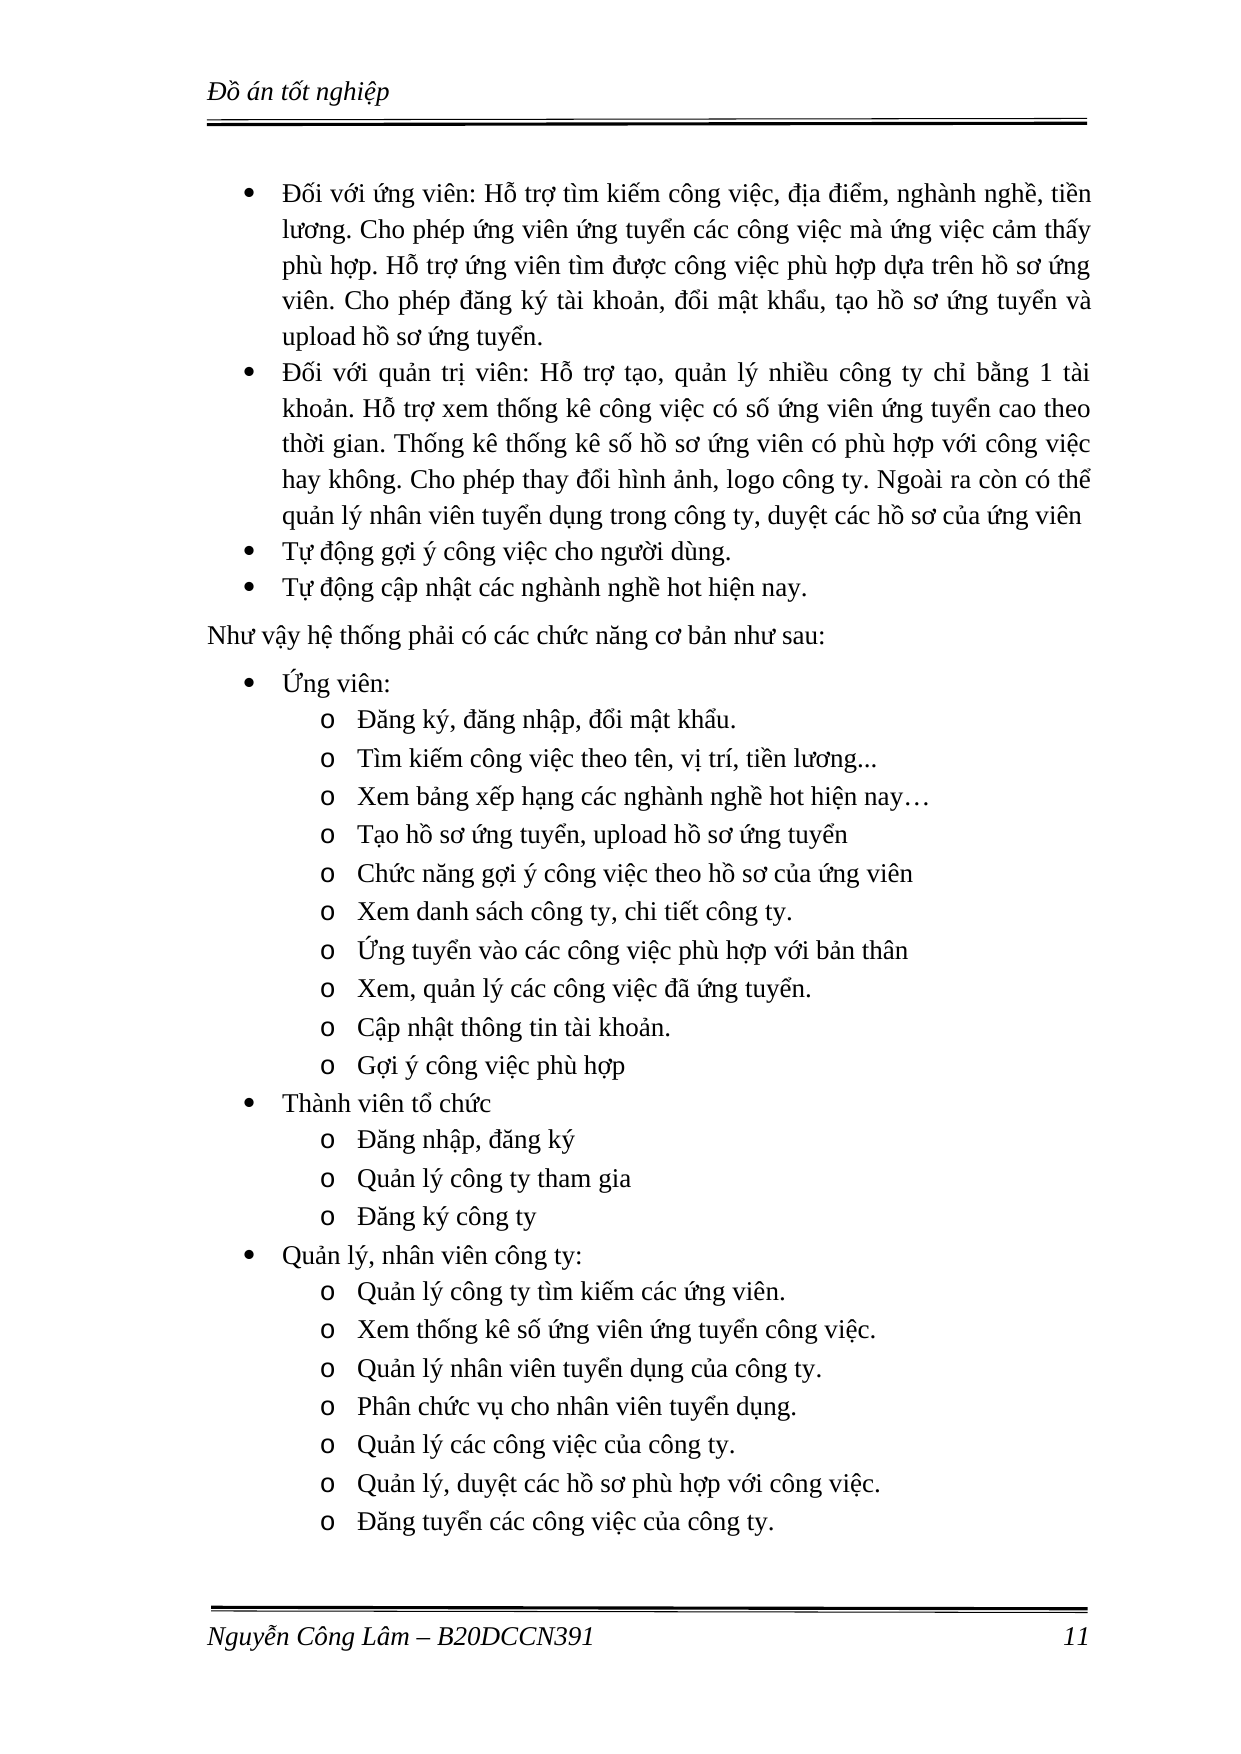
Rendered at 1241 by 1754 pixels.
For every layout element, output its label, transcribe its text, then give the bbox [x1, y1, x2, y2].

list Gợi ý công việc phù hợp [319, 1049, 1092, 1083]
list Xem bảng xếp hạng các nghành nghề hot hiện nay… [319, 780, 1092, 813]
list Quản lý công ty tham gia [319, 1162, 1092, 1195]
list Đối với ứng viên: Hỗ trợ tìm kiếm công việc, địa điểm, nghành nghề, tiền lương. Cho phép ứng viên ứng tuyển các công việc mà ứng việc cảm thấy phù hợp. Hỗ trợ ứng viên tìm được công việc phù hợp dựa trên hồ sơ ứng viên. Cho phép đăng ký tài khoản, đổi mật khẩu, tạo hồ sơ ứng tuyển và upload hồ sơ ứng tuyển. [244, 177, 1092, 351]
list Đăng nhập, đăng ký [319, 1123, 1092, 1157]
list Chức năng gợi ý công việc theo hồ sơ của ứng viên [319, 857, 1092, 890]
list Phân chức vụ cho nhân viên tuyển dụng. [319, 1390, 1092, 1423]
list Ứng tuyển vào các công việc phù hợp với bản thân [319, 934, 1092, 967]
list Đối với quản trị viên: Hỗ trợ tạo, quản lý nhiều công ty chỉ bằng 1 tài khoản. Hỗ trợ xem thống kê công việc có số ứng viên ứng tuyển cao theo thời gian. Thống kê thống kê số hồ sơ ứng viên có phù hợp với công việc hay không. Cho phép thay đổi hình ảnh, logo công ty. Ngoài ra còn có thể quản lý nhân viên tuyển dụng trong công ty, duyệt các hồ sơ của ứng viên [244, 356, 1092, 530]
list Cập nhật thông tin tài khoản. [319, 1011, 1092, 1044]
text Như vậy hệ thống phải có các chức năng cơ bản như sau: [207, 619, 1092, 650]
list Xem, quản lý các công việc đã ứng tuyển. [319, 972, 1092, 1006]
list Xem thống kê số ứng viên ứng tuyển công việc. [319, 1313, 1092, 1347]
list Quản lý công ty tìm kiếm các ứng viên. [319, 1275, 1092, 1308]
list Đăng ký, đăng nhập, đổi mật khẩu. [319, 703, 1092, 737]
list Tìm kiếm công việc theo tên, vị trí, tiền lương... [319, 742, 1092, 775]
list Tạo hồ sơ ứng tuyển, upload hồ sơ ứng tuyển [319, 818, 1092, 852]
list Xem danh sách công ty, chi tiết công ty. [319, 895, 1092, 929]
list Đăng tuyển các công việc của công ty. [319, 1505, 1092, 1539]
list Quản lý các công việc của công ty. [319, 1428, 1092, 1462]
list Quản lý nhân viên tuyển dụng của công ty. [319, 1352, 1092, 1385]
list Tự động gợi ý công việc cho người dùng. [244, 535, 1092, 566]
list Tự động cập nhật các nghành nghề hot hiện nay. [244, 571, 1092, 602]
list Thành viên tổ chức [244, 1088, 1092, 1119]
list Ứng viên: [244, 667, 1092, 698]
list Quản lý, nhân viên công ty: [244, 1239, 1092, 1270]
list Đăng ký công ty [319, 1200, 1092, 1234]
list Quản lý, duyệt các hồ sơ phù hợp với công việc. [319, 1467, 1092, 1500]
